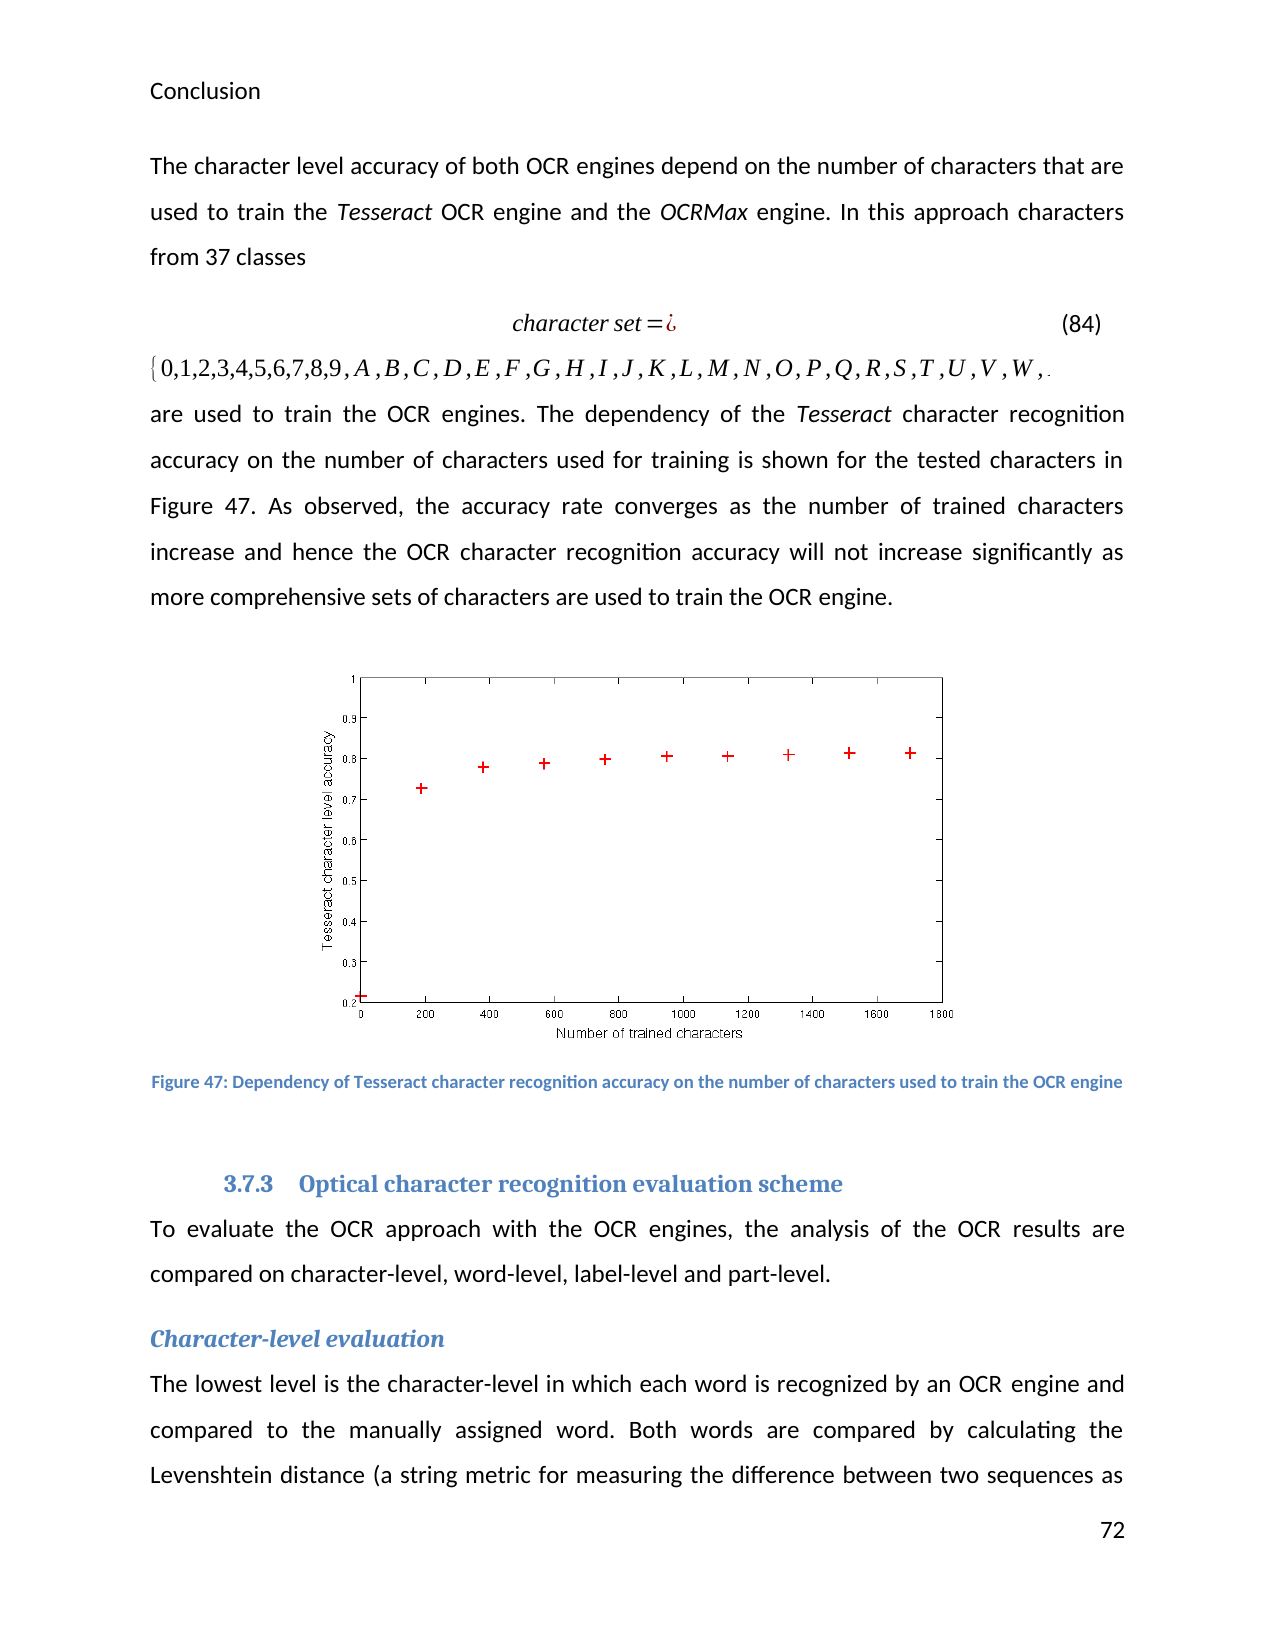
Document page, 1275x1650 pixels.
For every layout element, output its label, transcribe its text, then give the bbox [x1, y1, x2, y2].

table_header [139, 308, 1050, 398]
subtitle Character-level evaluation [150, 1325, 1125, 1354]
text The character level accuracy of both OCR engines depend on the number of characters that are used to train the Tesseract OCR engine and the OCRMax engine. In this approach characters from 37 classes [150, 150, 1125, 272]
text are used to train the OCR engines. The dependency of the Tesseract character recognition accuracy on the number of characters used for training is shown for the tested characters in Figure 47. As observed, the accuracy rate converges as the number of trained characters increase and hence the OCR character recognition accuracy will not increase significantly as more comprehensive sets of characters are used to train the OCR engine. [150, 398, 1125, 612]
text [150, 1368, 1125, 1490]
subtitle Optical character recognition evaluation scheme [224, 1169, 1125, 1198]
text To evaluate the OCR approach with the OCR engines, the analysis of the OCR results are compared on character-level, word-level, label-level and part-level. [150, 1213, 1125, 1289]
picture [262, 648, 1013, 1045]
